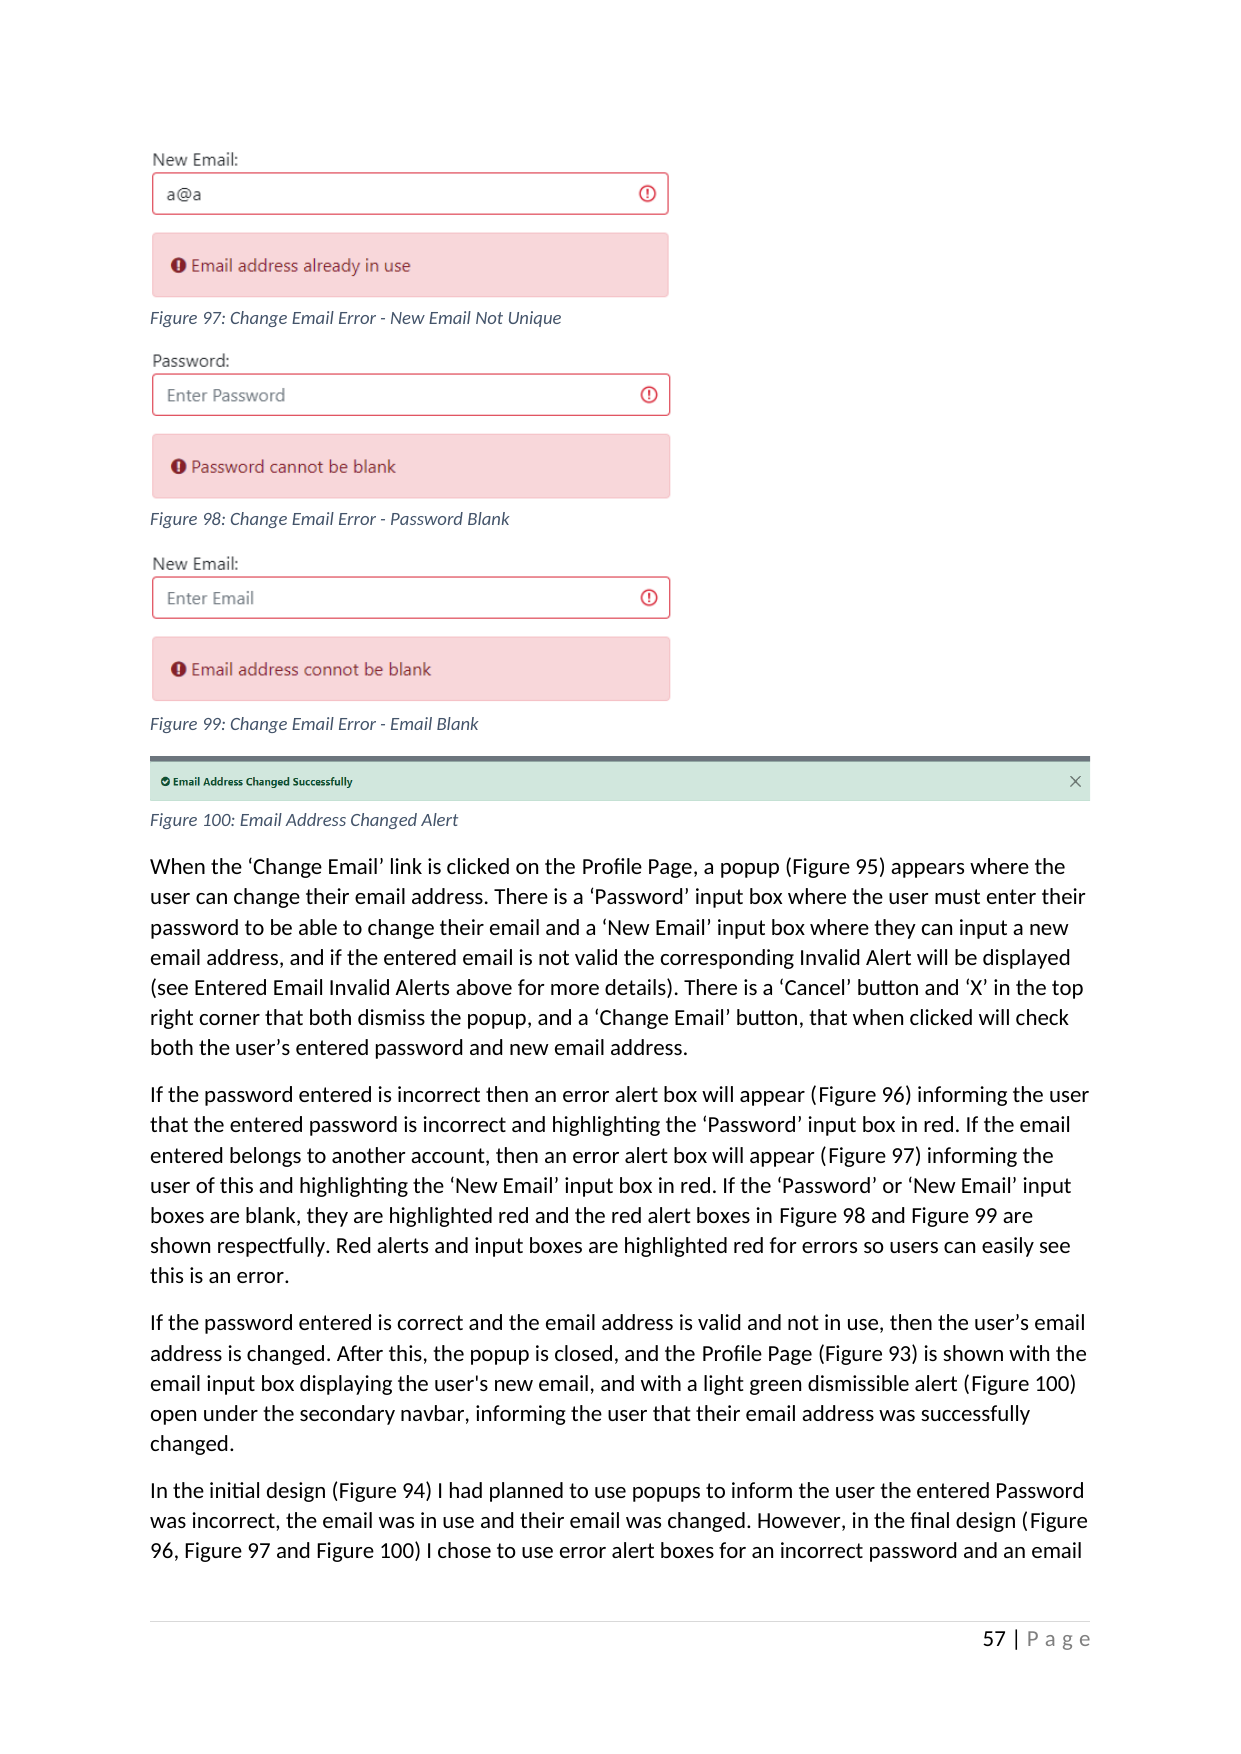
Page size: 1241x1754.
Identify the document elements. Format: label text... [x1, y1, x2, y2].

text When the ‘Change Email’ link is clicked on the Profile Page, a popup (Figure 95) appears where the user can change their email address. There is a ‘Password’ input box where the user must enter their password to be able to change their email and a ‘New Email’ input box where they can input a new email address, and if the entered email is not valid the corresponding Invalid Alert will be displayed (see Entered Email Invalid Alerts above for more details). There is a ‘Cancel’ button and ‘X’ in the top right corner that both dismiss the popup, and a ‘Change Email’ button, that when clicked will check both the user’s entered password and new email address. [150, 852, 1090, 1061]
picture [150, 150, 672, 304]
text If the password entered is incorrect then an error alert box will appear (Figure 96) informing the user that the entered password is incorrect and highlighting the ‘Password’ input box in red. If the email entered belongs to another account, then an error alert box will appear (Figure 97) informing the user of this and highlighting the ‘New Email’ input box in red. If the ‘Password’ or ‘New Email’ input boxes are blank, they are highlighted red and the red alert boxes in Figure 98 and Figure 99 are shown respectfully. Red alerts and input boxes are highlighted red for errors so users can easily see this is an error. [150, 1080, 1090, 1289]
picture [150, 350, 677, 505]
picture [150, 756, 1091, 807]
text If the password entered is correct and the email address is valid and not in use, then the user’s email address is changed. After this, the popup is closed, and the Profile Page (Figure 93) is shown with the email input box displaying the user's new email, and with a light green dismissible alert (Figure 100) open under the secondary navbar, informing the user that their email address was successfully changed. [150, 1308, 1090, 1457]
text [150, 1476, 1090, 1564]
picture [150, 550, 677, 710]
